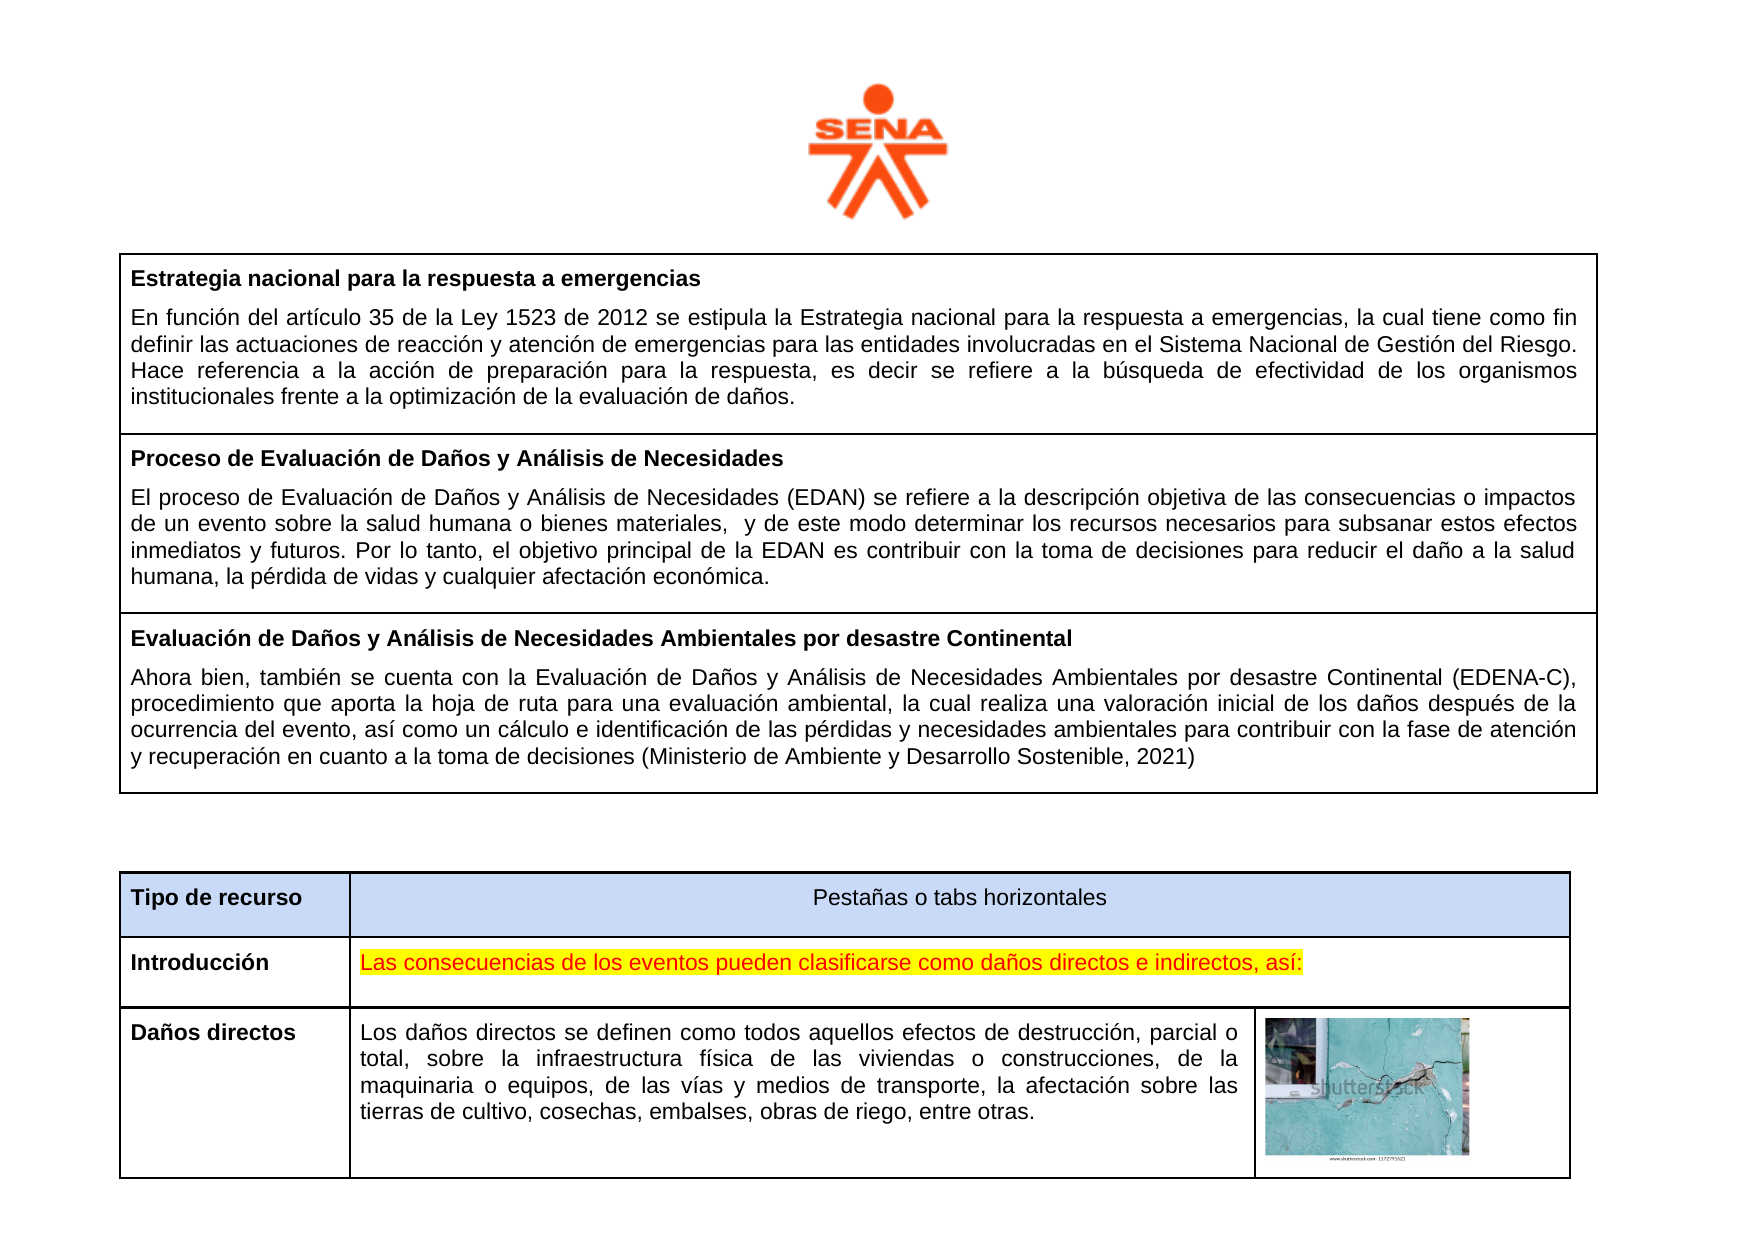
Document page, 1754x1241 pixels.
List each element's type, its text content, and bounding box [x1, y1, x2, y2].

table_header Pestañas o tabs horizontales [351, 874, 1569, 936]
table_cell Las consecuencias de los eventos pueden clasificarse como daños directos e indirectos, así: [351, 938, 1569, 1006]
table_header Tipo de recurso [121, 874, 349, 936]
picture [796, 75, 958, 227]
table_cell Evaluación de Daños y Análisis de Necesidades Ambientales por desastre Continental Ahora bien, también se cuenta con la Evaluación de Daños y Análisis de Necesidades Ambientales por desastre Continental (EDENA-C), procedimiento que aporta la hoja de ruta para una evaluación ambiental, la cual realiza una valoración inicial de los daños después de la ocurrencia del evento, así como un cálculo e identificación de las pérdidas y necesidades ambientales para contribuir con la fase de atención y recuperación en cuanto a la toma de decisiones (Ministerio de Ambiente y Desarrollo Sostenible, 2021) [121, 614, 1596, 792]
picture [1265, 1018, 1470, 1162]
table_cell Imagen: 222322_i57 [1256, 1009, 1569, 1177]
table_cell Daños directos [121, 1009, 349, 1177]
table_cell Estrategia nacional para la respuesta a emergencias En función del artículo 35 de la Ley 1523 de 2012 se estipula la Estrategia nacional para la respuesta a emergencias, la cual tiene como fin definir las actuaciones de reacción y atención de emergencias para las entidades involucradas en el Sistema Nacional de Gestión del Riesgo. Hace referencia a la acción de preparación para la respuesta, es decir se refiere a la búsqueda de efectividad de los organismos institucionales frente a la optimización de la evaluación de daños. [121, 255, 1596, 433]
table_cell Proceso de Evaluación de Daños y Análisis de Necesidades El proceso de Evaluación de Daños y Análisis de Necesidades (EDAN) se refiere a la descripción objetiva de las consecuencias o impactos de un evento sobre la salud humana o bienes materiales, y de este modo determinar los recursos necesarios para subsanar estos efectos inmediatos y futuros. Por lo tanto, el objetivo principal de la EDAN es contribuir con la toma de decisiones para reducir el daño a la salud humana, la pérdida de vidas y cualquier afectación económica. [121, 435, 1596, 612]
table_cell Introducción [121, 938, 349, 1006]
